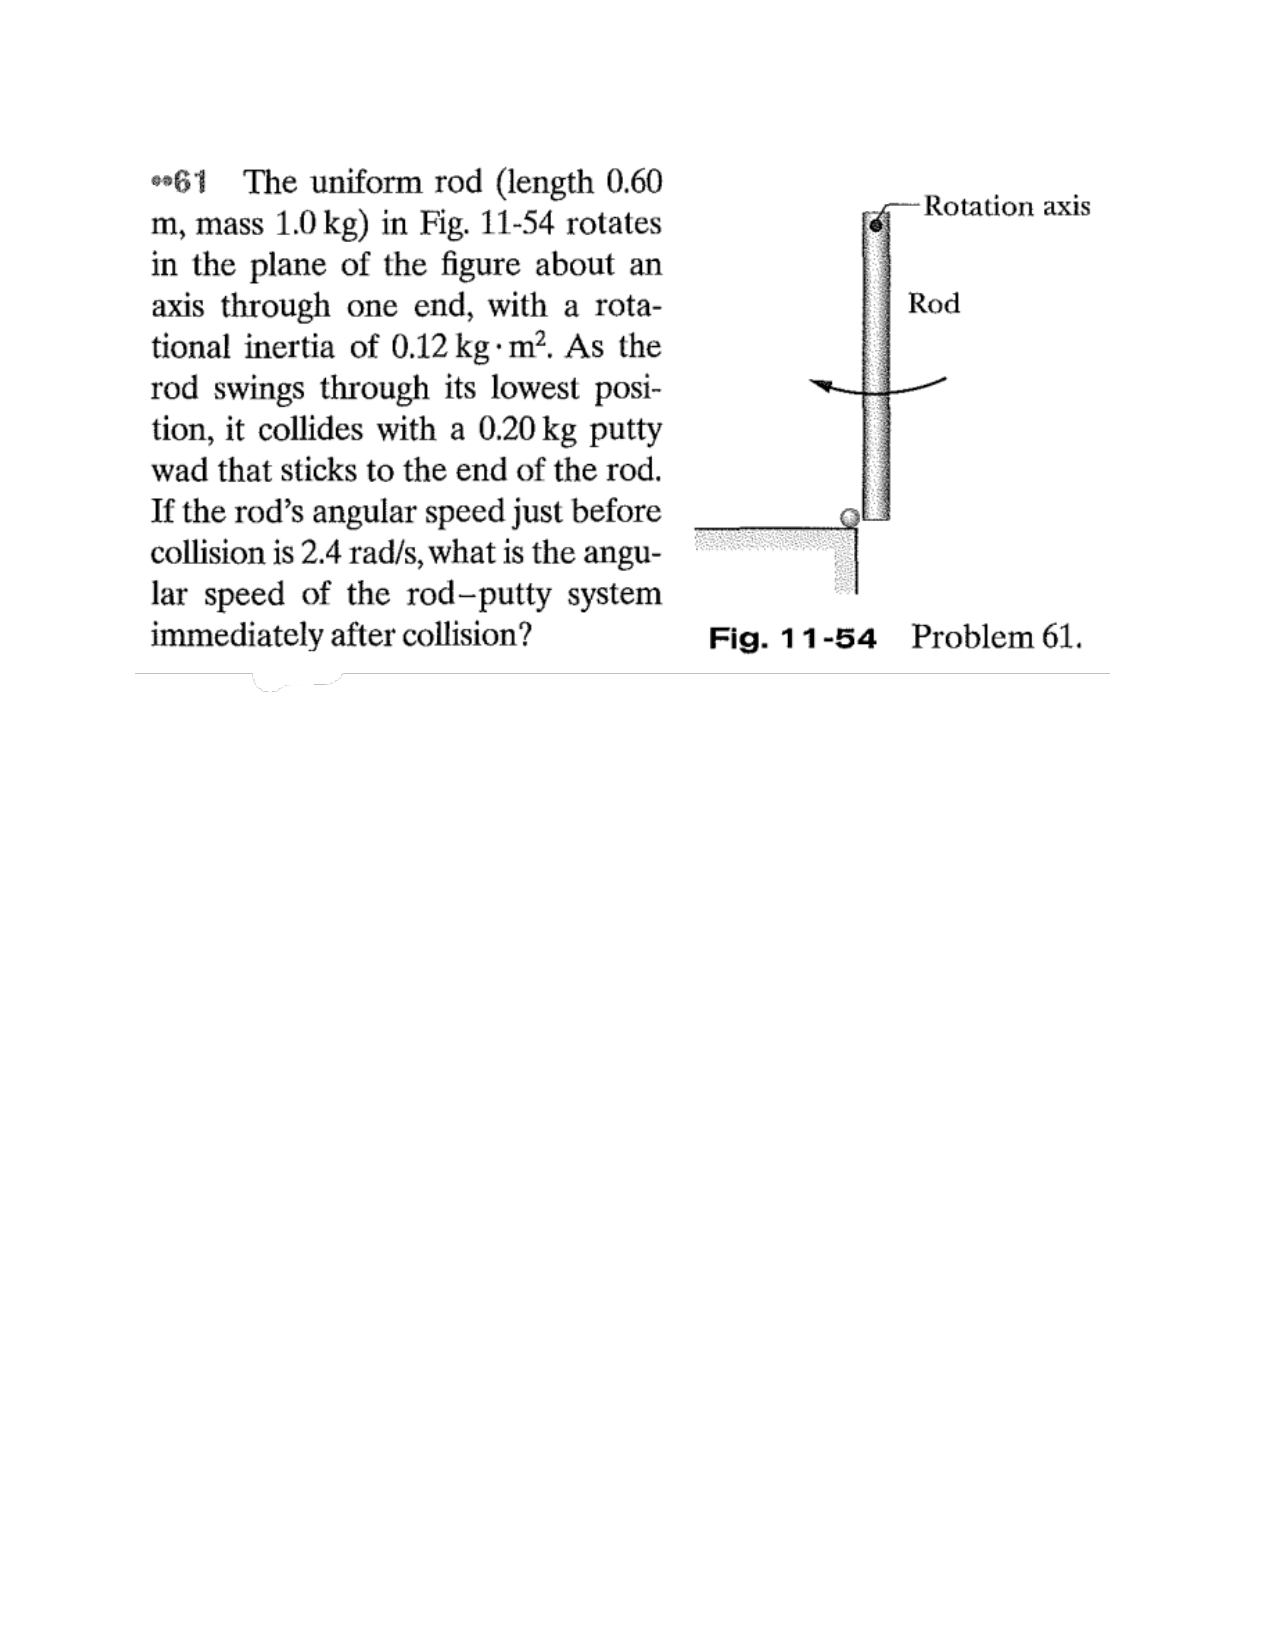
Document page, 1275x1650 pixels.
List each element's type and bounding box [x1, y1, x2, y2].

picture [135, 150, 1110, 693]
